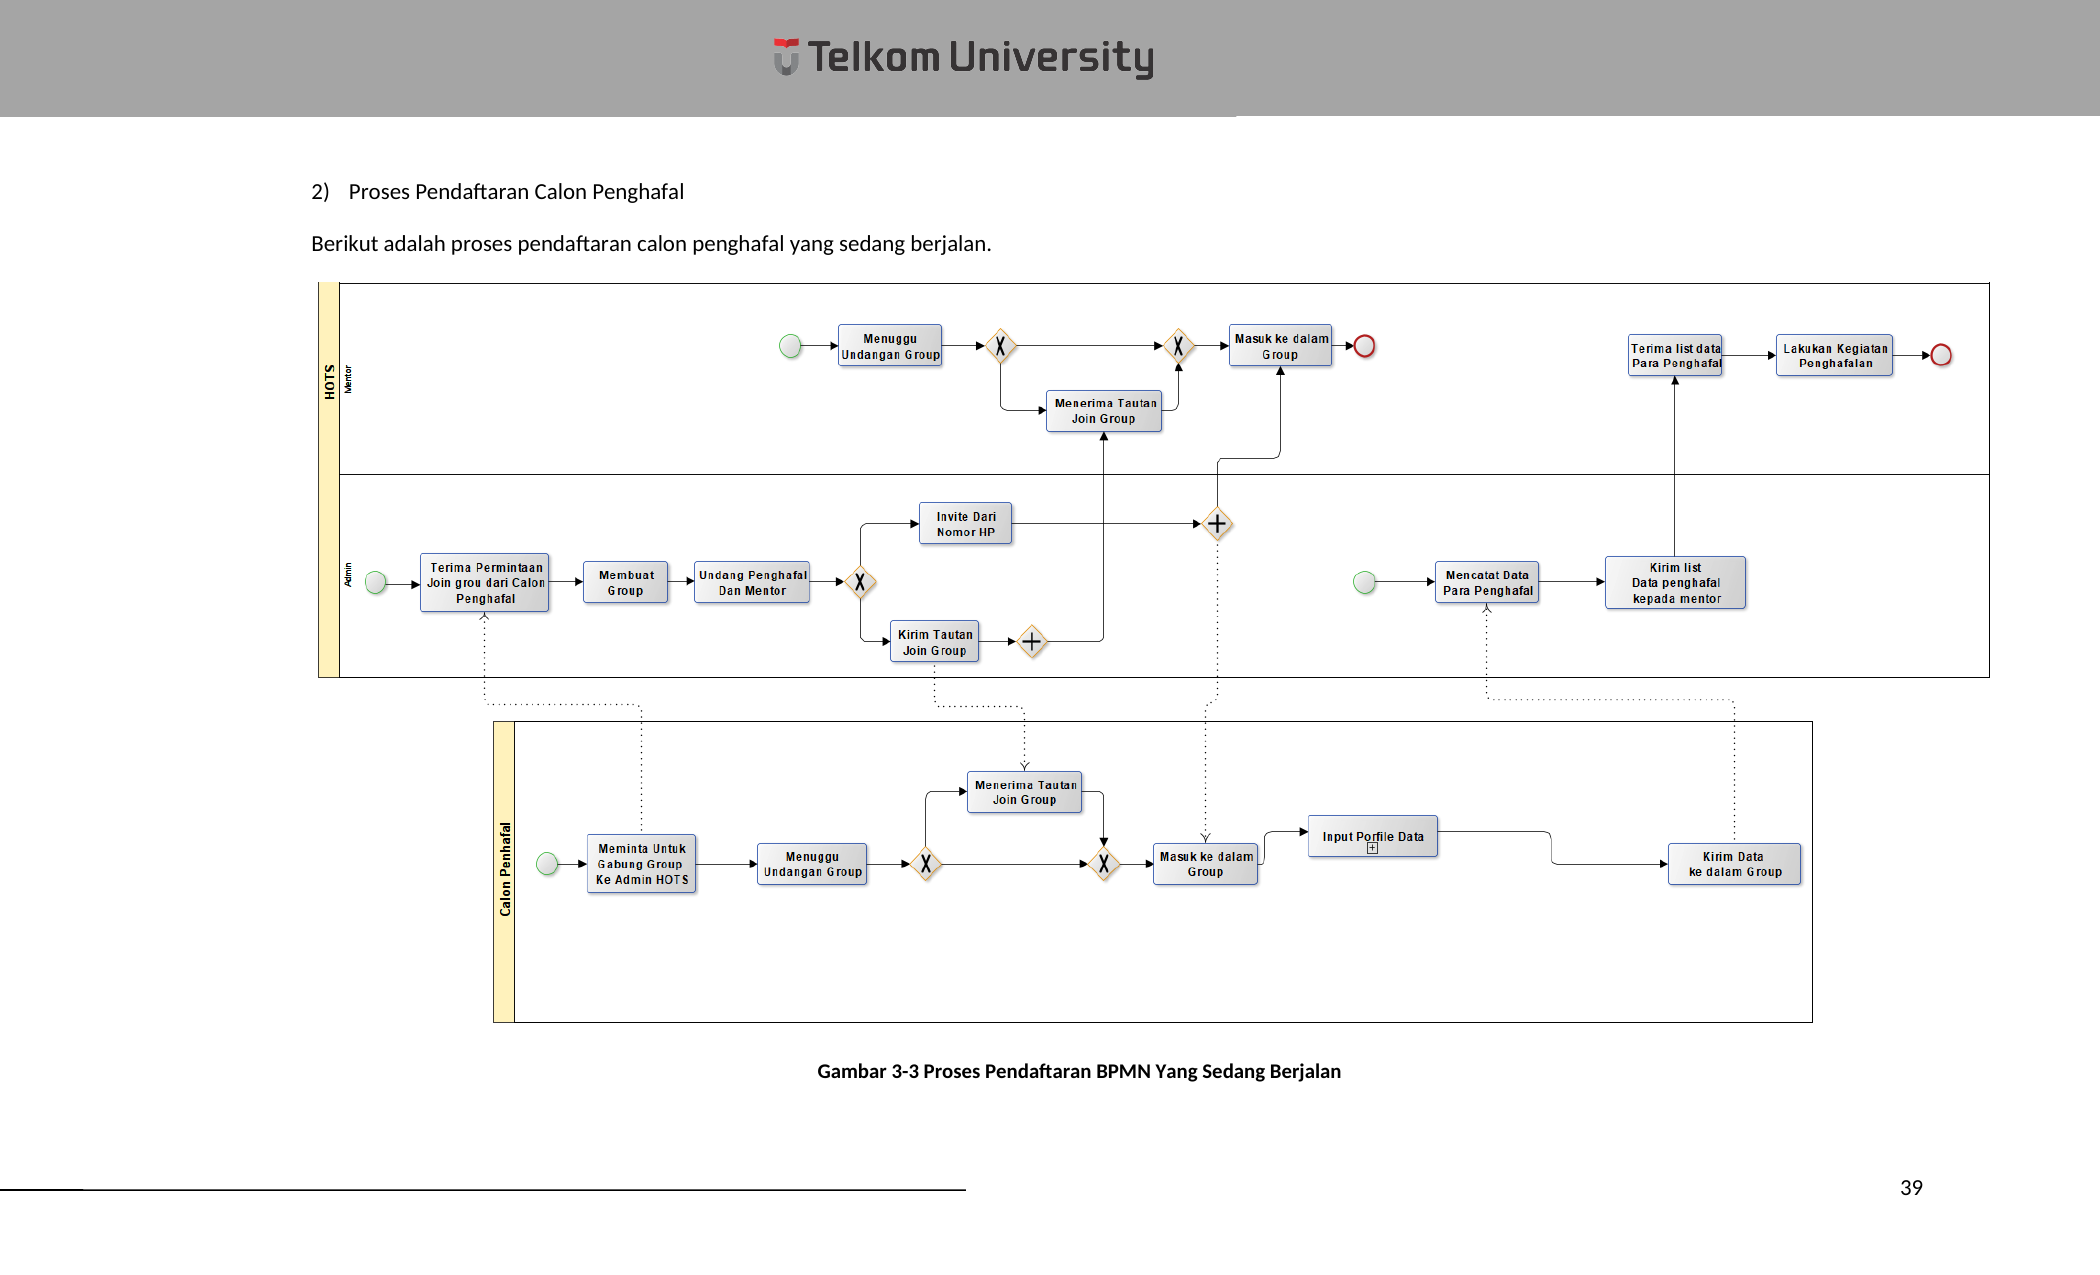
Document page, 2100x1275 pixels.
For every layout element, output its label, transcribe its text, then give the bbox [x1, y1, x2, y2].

text Berikut adalah proses pendaftaran calon penghafal yang sedang berjalan. [311, 229, 1923, 258]
list Proses Pendaftaran Calon Penghafal [311, 177, 1923, 205]
picture [774, 38, 1153, 80]
picture [311, 282, 1994, 1035]
